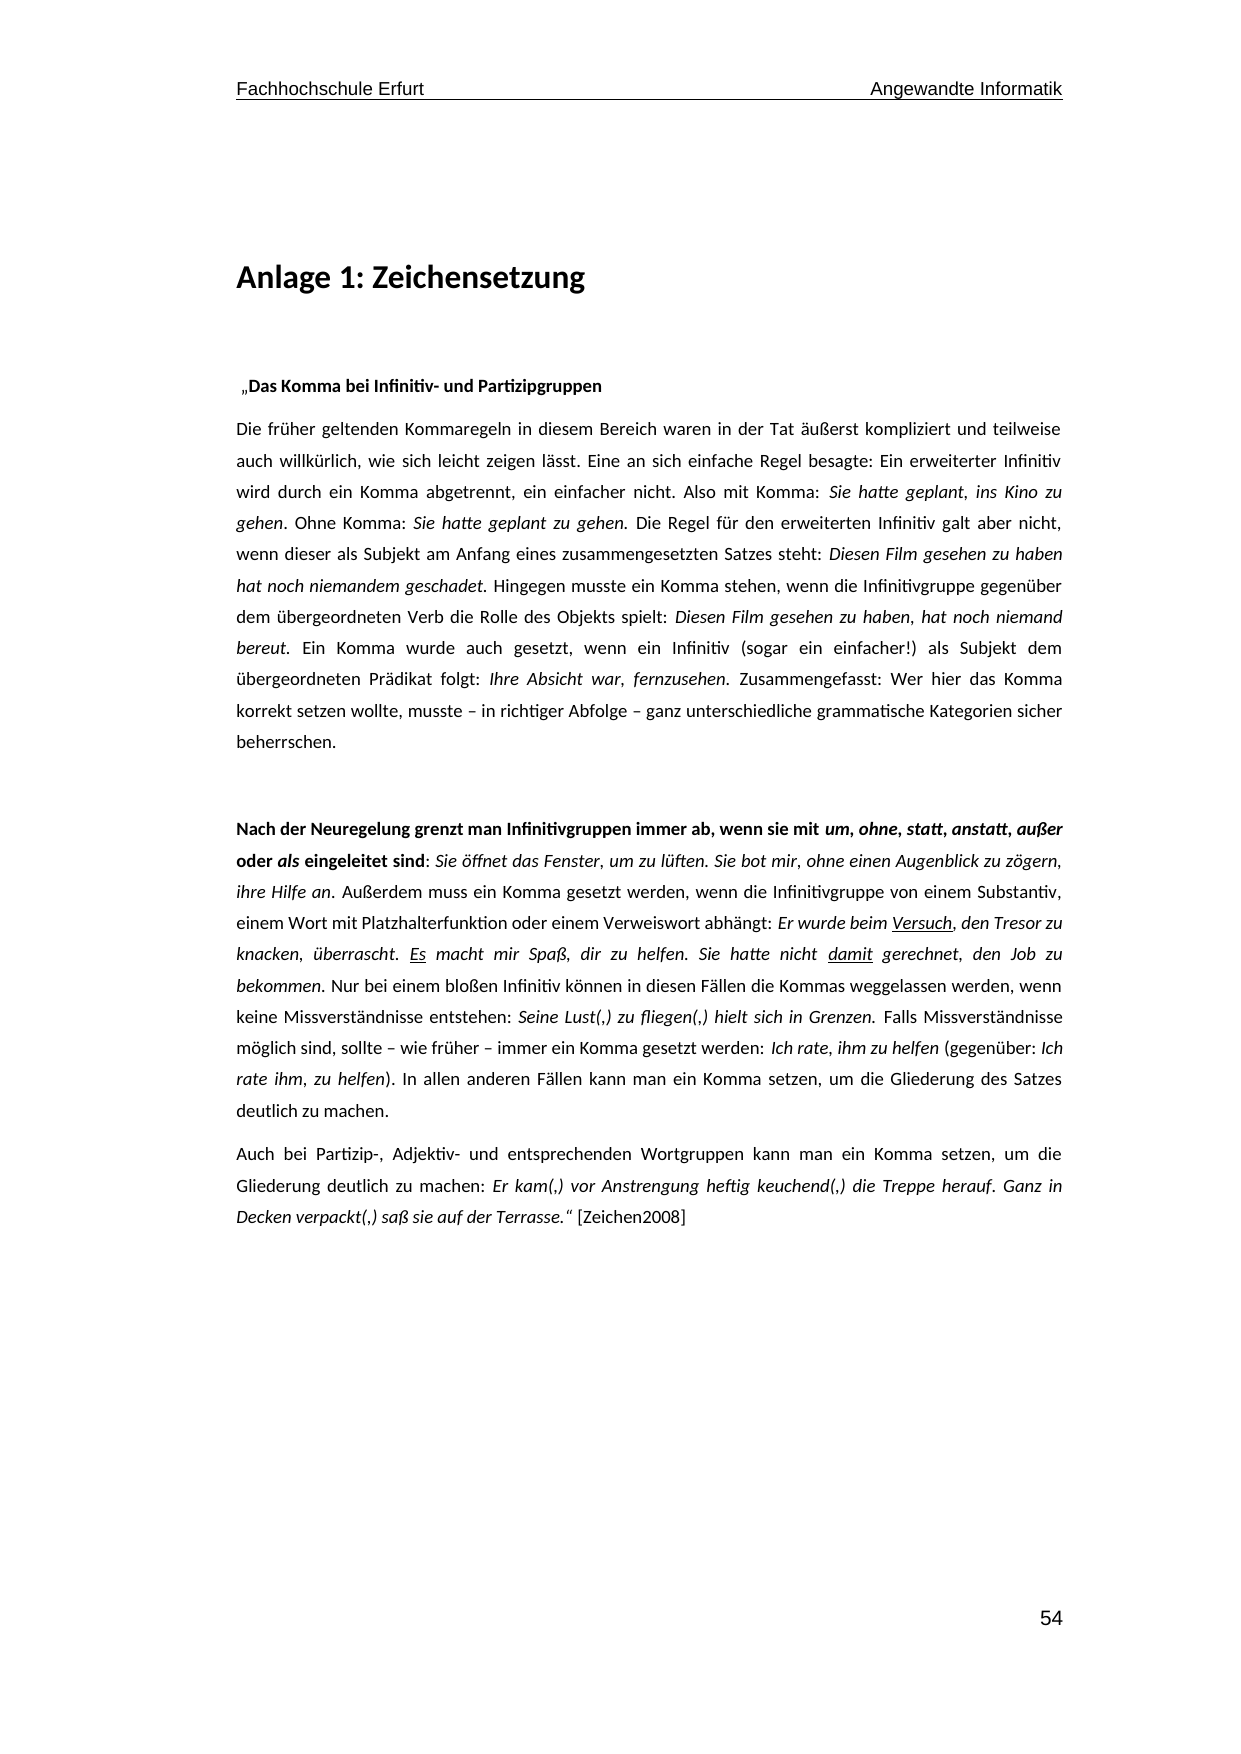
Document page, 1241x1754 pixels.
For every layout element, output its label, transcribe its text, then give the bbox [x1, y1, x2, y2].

text Die früher geltenden Kommaregeln in diesem Bereich waren in der Tat äußerst kompliziert und teilweise auch willkürlich, wie sich leicht zeigen lässt. Eine an sich einfache Regel besagte: Ein erweiterter Infinitiv wird durch ein Komma abgetrennt, ein einfacher nicht. Also mit Komma: Sie hatte geplant, ins Kino zu gehen. Ohne Komma: Sie hatte geplant zu gehen. Die Regel für den erweiterten Infinitiv galt aber nicht, wenn dieser als Subjekt am Anfang eines zusammengesetzten Satzes steht: Diesen Film gesehen zu haben hat noch niemandem geschadet. Hingegen musste ein Komma stehen, wenn die Infinitivgruppe gegenüber dem übergeordneten Verb die Rolle des Objekts spielt: Diesen Film gesehen zu haben, hat noch niemand bereut. Ein Komma wurde auch gesetzt, wenn ein Infinitiv (sogar ein einfacher!) als Subjekt dem übergeordneten Prädikat folgt: Ihre Absicht war, fernzusehen. Zusammengefasst: Wer hier das Komma korrekt setzen wollte, musste – in richtiger Abfolge – ganz unterschiedliche grammatische Kategorien sicher beherrschen. [236, 409, 1063, 753]
text Nach der Neuregelung grenzt man Infinitivgruppen immer ab, wenn sie mit um, ohne, statt, anstatt, außer oder als eingeleitet sind: Sie öffnet das Fenster, um zu lüften. Sie bot mir, ohne einen Augenblick zu zögern, ihre Hilfe an. Außerdem muss ein Komma gesetzt werden, wenn die Infinitivgruppe von einem Substantiv, einem Wort mit Platzhalterfunktion oder einem Verweiswort abhängt: Er wurde beim Versuch, den Tresor zu knacken, überrascht. Es macht mir Spaß, dir zu helfen. Sie hatte nicht damit gerechnet, den Job zu bekommen. Nur bei einem bloßen Infinitiv können in diesen Fällen die Kommas weggelassen werden, wenn keine Missverständnisse entstehen: Seine Lust(,) zu fliegen(,) hielt sich in Grenzen. Falls Missverständnisse möglich sind, sollte – wie früher – immer ein Komma gesetzt werden: Ich rate, ihm zu helfen (gegenüber: Ich rate ihm, zu helfen). In allen anderen Fällen kann man ein Komma setzen, um die Gliederung des Satzes deutlich zu machen. [236, 809, 1063, 1122]
text Anlage 1: Zeichensetzung [236, 256, 1063, 297]
text Auch bei Partizip-, Adjektiv- und entsprechenden Wortgruppen kann man ein Komma setzen, um die Gliederung deutlich zu machen: Er kam(,) vor Anstrengung heftig keuchend(,) die Treppe herauf. Ganz in Decken verpackt(,) saß sie auf der Terrasse.“ [Zeichen2008] [236, 1134, 1063, 1228]
text „Das Komma bei Infinitiv- und Partizipgruppen [236, 366, 1063, 397]
